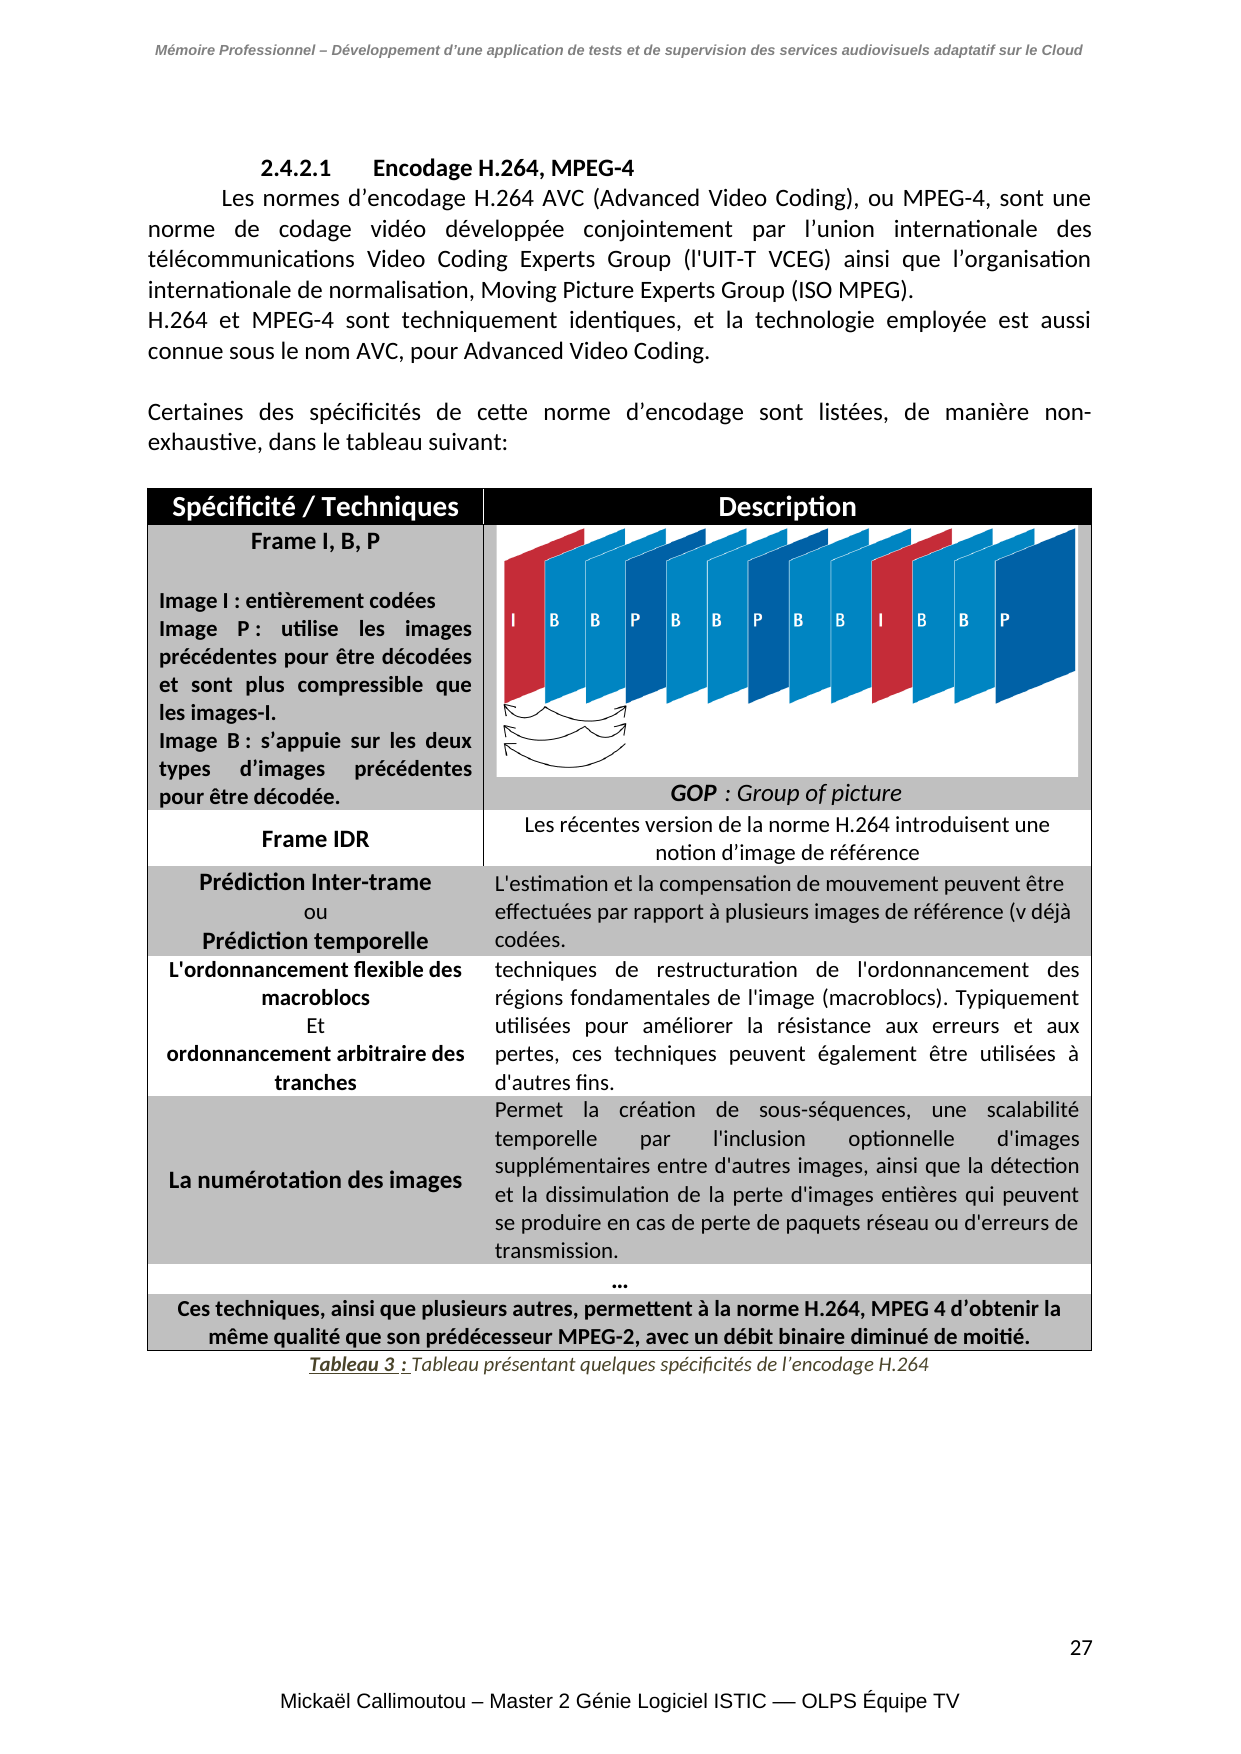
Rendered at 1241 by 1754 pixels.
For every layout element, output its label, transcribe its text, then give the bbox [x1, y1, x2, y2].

text Certaines des spécificités de cette norme d’encodage sont listées, de manière non-exhaustive, dans le tableau suivant: [148, 396, 1093, 457]
table_cell L'ordonnancement flexible des macroblocs Et ordonnancement arbitraire des tranches [148, 956, 483, 1096]
table_cell Permet la création de sous-séquences, une scalabilité temporelle par l'inclusion optionnelle d'images supplémentaires entre d'autres images, ainsi que la détection et la dissimulation de la perte d'images entières qui peuvent se produire en cas de perte de paquets réseau ou d'erreurs de transmission. [483, 1096, 1091, 1264]
text H.264 et MPEG-4 sont techniquement identiques, et la technologie employée est aussi connue sous le nom AVC, pour Advanced Video Coding. [148, 304, 1093, 365]
table_cell Prédiction Inter-trame ou Prédiction temporelle [148, 866, 483, 956]
table_cell GOP : Group of picture [484, 525, 1091, 810]
table_cell techniques de restructuration de l'ordonnancement des régions fondamentales de l'image (macroblocs). Typiquement utilisées pour améliorer la résistance aux erreurs et aux pertes, ces techniques peuvent également être utilisées à d'autres fins. [483, 956, 1091, 1096]
picture [496, 525, 1079, 777]
table_header Description [484, 489, 1091, 524]
table_cell Frame I, B, P Image I : entièrement codées Image P : utilise les images précédentes pour être décodées et sont plus compressible que les images-I. Image B : s’appuie sur les deux types d’images précédentes pour être décodée. [148, 525, 483, 810]
table_cell Ces techniques, ainsi que plusieurs autres, permettent à la norme H.264, MPEG 4 d’obtenir la même qualité que son prédécesseur MPEG-2, avec un débit binaire diminué de moitié. [148, 1294, 1091, 1350]
table_cell La numérotation des images [148, 1096, 483, 1264]
table_cell … [148, 1264, 1091, 1294]
subtitle Encodage H.264, MPEG-4 [260, 152, 1093, 182]
table_cell Frame IDR [148, 810, 483, 866]
text Les normes d’encodage H.264 AVC (Advanced Video Coding), ou MPEG-4, sont une norme de codage vidéo développée conjointement par l’union internationale des télécommunications Video Coding Experts Group (l'UIT-T VCEG) ainsi que l’organisation internationale de normalisation, Moving Picture Experts Group (ISO MPEG). [148, 182, 1093, 304]
table_cell Les récentes version de la norme H.264 introduisent une notion d’image de référence [484, 810, 1091, 866]
text Tableau 3 : Tableau présentant quelques spécificités de l’encodage H.264 [148, 1351, 1093, 1377]
table_cell L'estimation et la compensation de mouvement peuvent être effectuées par rapport à plusieurs images de référence (v déjà codées. [483, 866, 1091, 956]
table_header Spécificité / Techniques [148, 489, 483, 524]
